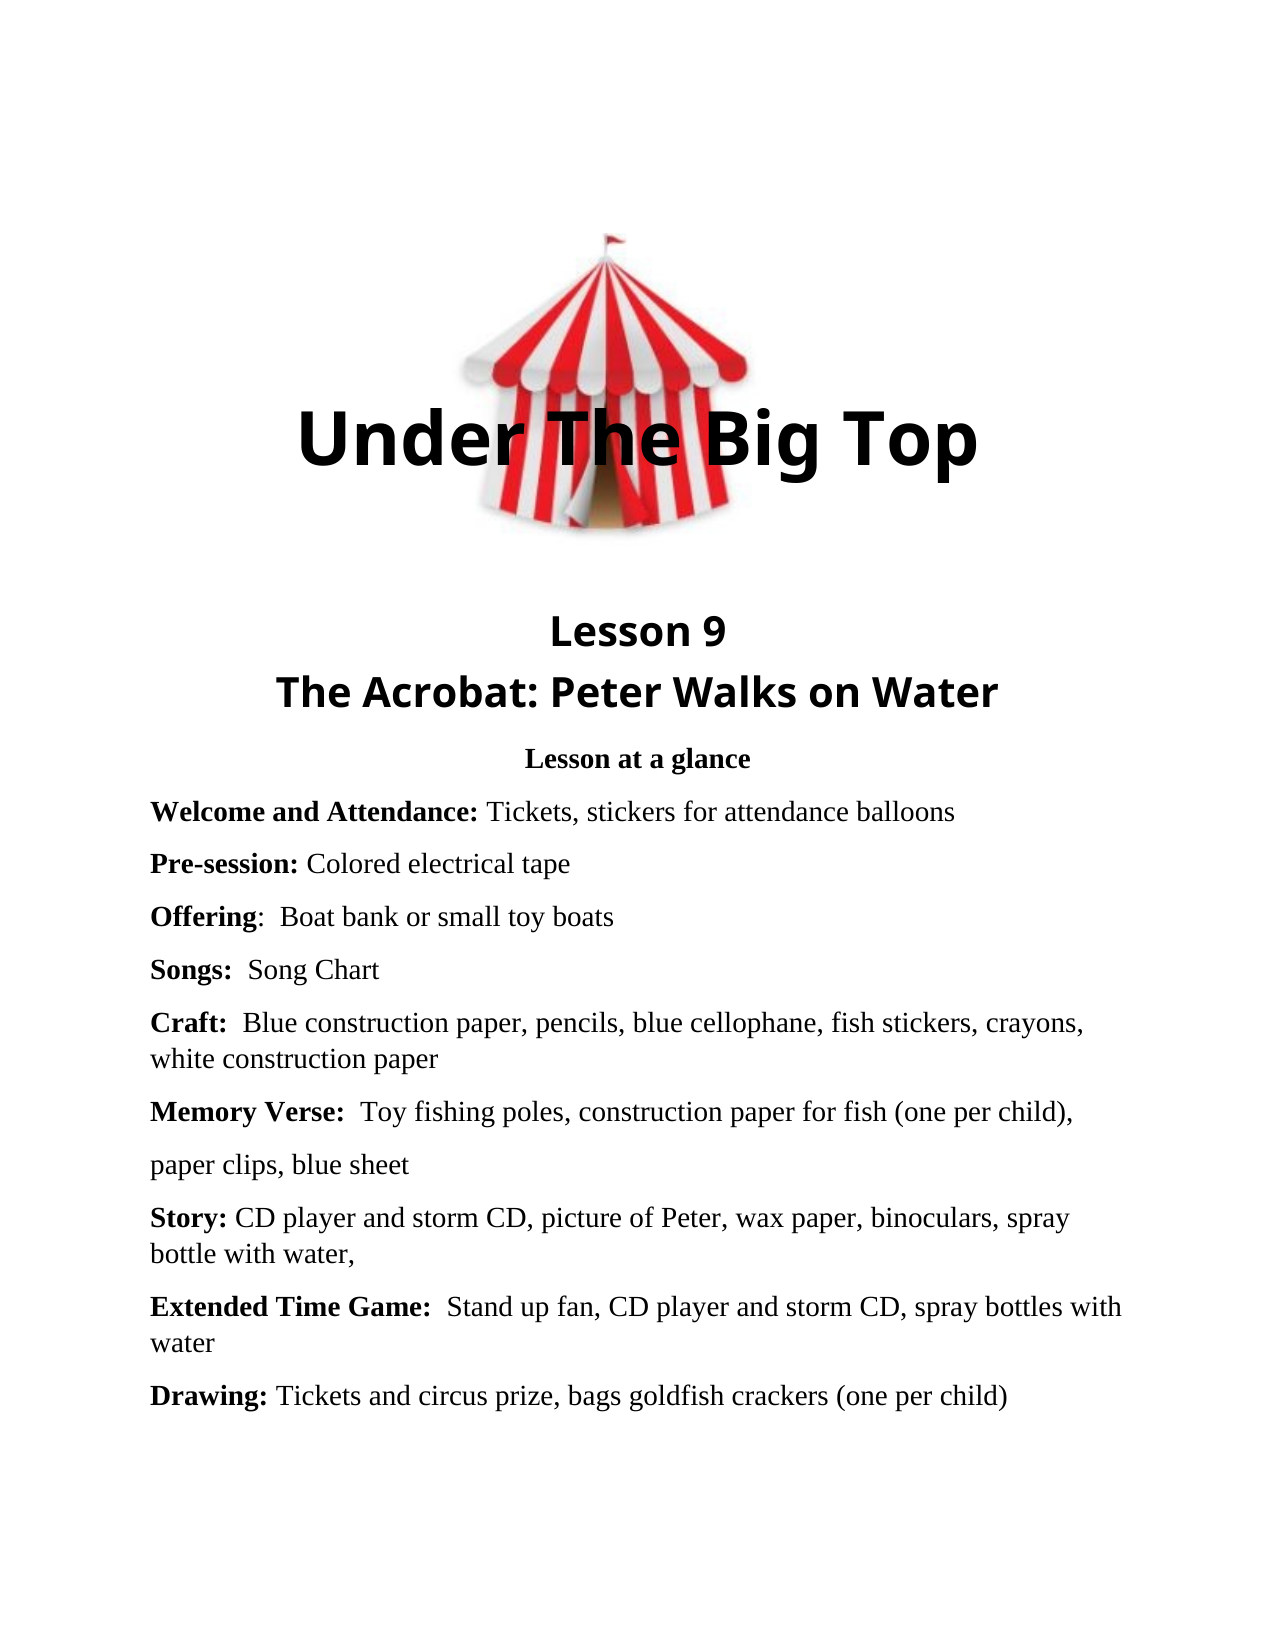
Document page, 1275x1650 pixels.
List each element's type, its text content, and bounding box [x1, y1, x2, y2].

text paper clips, blue sheet [150, 1147, 1125, 1180]
text Extended Time Game: Stand up fan, CD player and storm CD, spray bottles with water [150, 1289, 1125, 1358]
picture [451, 233, 761, 385]
text Craft: Blue construction paper, pencils, blue cellophane, fish stickers, crayons, white construction paper [150, 1005, 1125, 1075]
text Drawing: Tickets and circus prize, bags goldfish crackers (one per child) [150, 1378, 1125, 1411]
text Story: CD player and storm CD, picture of Peter, wax paper, binoculars, spray bottle with water, [150, 1200, 1125, 1269]
text Memory Verse: Toy fishing poles, construction paper for fish (one per child), [150, 1094, 1125, 1128]
text Under The Big Top Lesson 9 The Acrobat: Peter Walks on Water [150, 385, 1125, 720]
text Welcome and Attendance: Tickets, stickers for attendance balloons [150, 794, 1125, 827]
text Lesson at a glance [150, 741, 1125, 774]
text Songs: Song Chart [150, 952, 1125, 986]
text Pre-session: Colored electrical tape [150, 847, 1125, 880]
text Offering: Boat bank or small toy boats [150, 899, 1125, 933]
